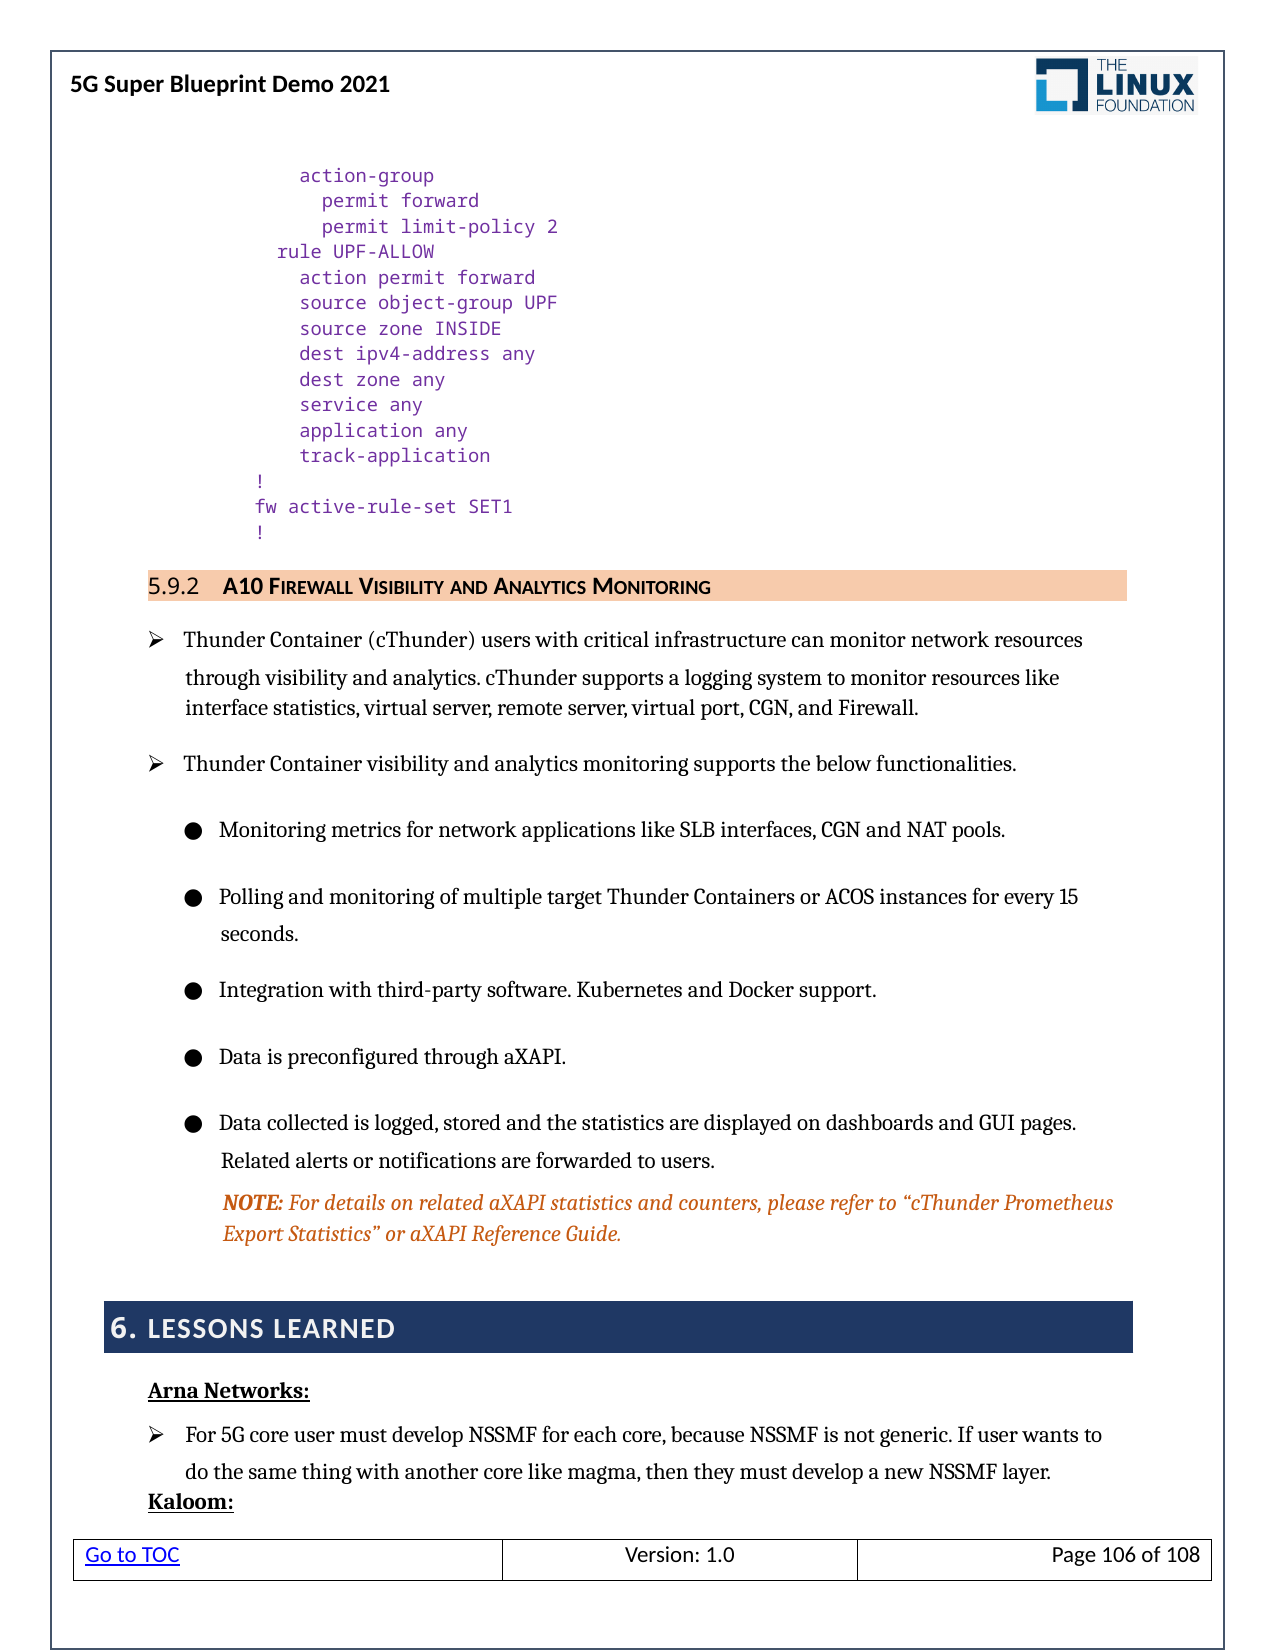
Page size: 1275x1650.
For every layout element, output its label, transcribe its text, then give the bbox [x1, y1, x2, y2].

text permit forward [254, 187, 1127, 213]
text application any [254, 417, 1127, 443]
picture [1034, 56, 1199, 115]
text action-group [254, 162, 1127, 187]
text ! [254, 468, 1127, 494]
text ! [254, 519, 1127, 545]
list Data collected is logged, stored and the statistics are displayed on dashboards and GUI pages. Related alerts or notifications are forwarded to users. [183, 1097, 1127, 1174]
text fw active-rule-set SET1 [254, 494, 1127, 519]
text rule UPF-ALLOW [254, 238, 1127, 264]
text dest ipv4-address any [254, 341, 1127, 366]
list A10 Firewall Visibility and Analytics Monitoring [148, 570, 1127, 601]
text action permit forward [254, 264, 1127, 289]
list Data is preconfigured through aXAPI. [183, 1030, 1127, 1077]
list Polling and monitoring of multiple target Thunder Containers or ACOS instances for every 15 seconds. [183, 870, 1127, 947]
text Kaloom: [148, 1489, 1127, 1515]
text Arna Networks: [148, 1378, 1127, 1404]
text permit limit-policy 2 [254, 213, 1127, 238]
list Thunder Container visibility and analytics monitoring supports the below functionalities. [148, 737, 1127, 784]
text track-application [254, 443, 1127, 468]
text dest zone any [254, 366, 1127, 392]
list Monitoring metrics for network applications like SLB interfaces, CGN and NAT pools. [183, 804, 1127, 851]
text service any [254, 392, 1127, 417]
list Thunder Container (cThunder) users with critical infrastructure can monitor network resources through visibility and analytics. cThunder supports a logging system to monitor resources like interface statistics, virtual server, remote server, virtual port, CGN, and Firewall. [148, 613, 1127, 721]
text source zone INSIDE [254, 315, 1127, 341]
subtitle LESSONS LEARNED [110, 1307, 1127, 1347]
list For 5G core user must develop NSSMF for each core, because NSSMF is not generic. If user wants to do the same thing with another core like magma, then they must develop a new NSSMF layer. [148, 1408, 1127, 1485]
list Integration with third-party software. Kubernetes and Docker support. [183, 964, 1127, 1011]
text source object-group UPF [254, 289, 1127, 315]
text NOTE: For details on related aXAPI statistics and counters, please refer to “cThunder Prometheus Export Statistics” or aXAPI Reference Guide. [223, 1190, 1127, 1247]
